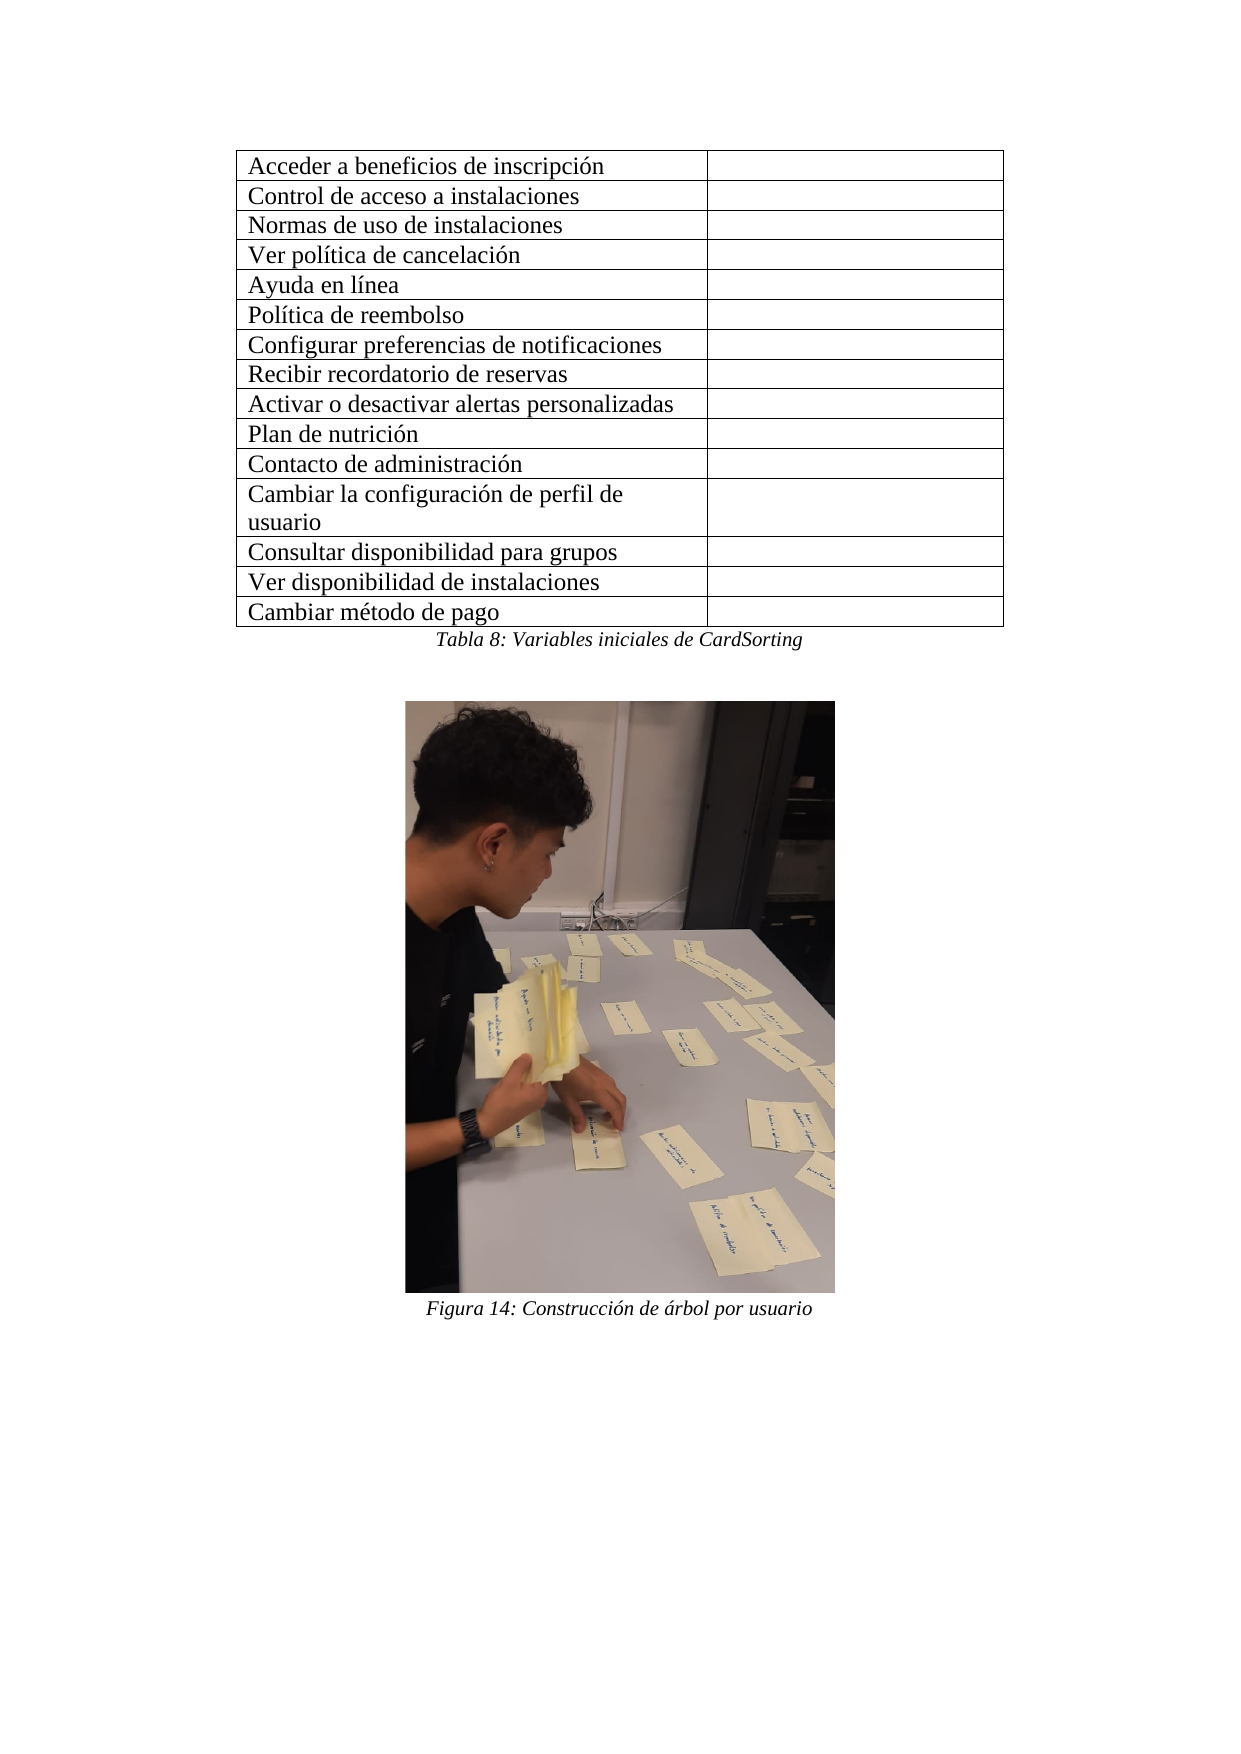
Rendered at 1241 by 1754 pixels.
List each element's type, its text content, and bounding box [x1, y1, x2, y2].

table_cell [708, 151, 1003, 180]
table_cell [708, 419, 1003, 448]
table_cell Recibir recordatorio de reservas [237, 360, 707, 388]
table_cell [708, 479, 1003, 536]
table_cell [708, 360, 1003, 388]
table_cell [708, 300, 1003, 329]
table_cell Acceder a beneficios de inscripción [237, 151, 707, 180]
table_cell [708, 240, 1003, 269]
table_cell [708, 597, 1003, 626]
table_cell [708, 449, 1003, 478]
table_cell Normas de uso de instalaciones [237, 211, 707, 239]
table_cell Ver política de cancelación [237, 240, 707, 269]
table_cell [708, 270, 1003, 299]
table_cell [708, 567, 1003, 596]
table_cell Configurar preferencias de notificaciones [237, 330, 707, 358]
picture [405, 701, 835, 1293]
table_cell Cambiar método de pago [237, 597, 707, 626]
table_cell Ayuda en línea [237, 270, 707, 299]
table_cell [708, 537, 1003, 566]
table_cell Política de reembolso [237, 300, 707, 329]
table_cell [708, 211, 1003, 239]
table_cell Control de acceso a instalaciones [237, 181, 707, 209]
table_cell Activar o desactivar alertas personalizadas [237, 389, 707, 418]
table_cell [708, 181, 1003, 209]
table_cell [708, 330, 1003, 358]
table_cell Ver disponibilidad de instalaciones [237, 567, 707, 596]
table_cell Consultar disponibilidad para grupos [237, 537, 707, 566]
table_cell Cambiar la configuración de perfil de usuario [237, 479, 707, 536]
table_cell Plan de nutrición [237, 419, 707, 448]
table_cell Contacto de administración [237, 449, 707, 478]
table_cell [708, 389, 1003, 418]
